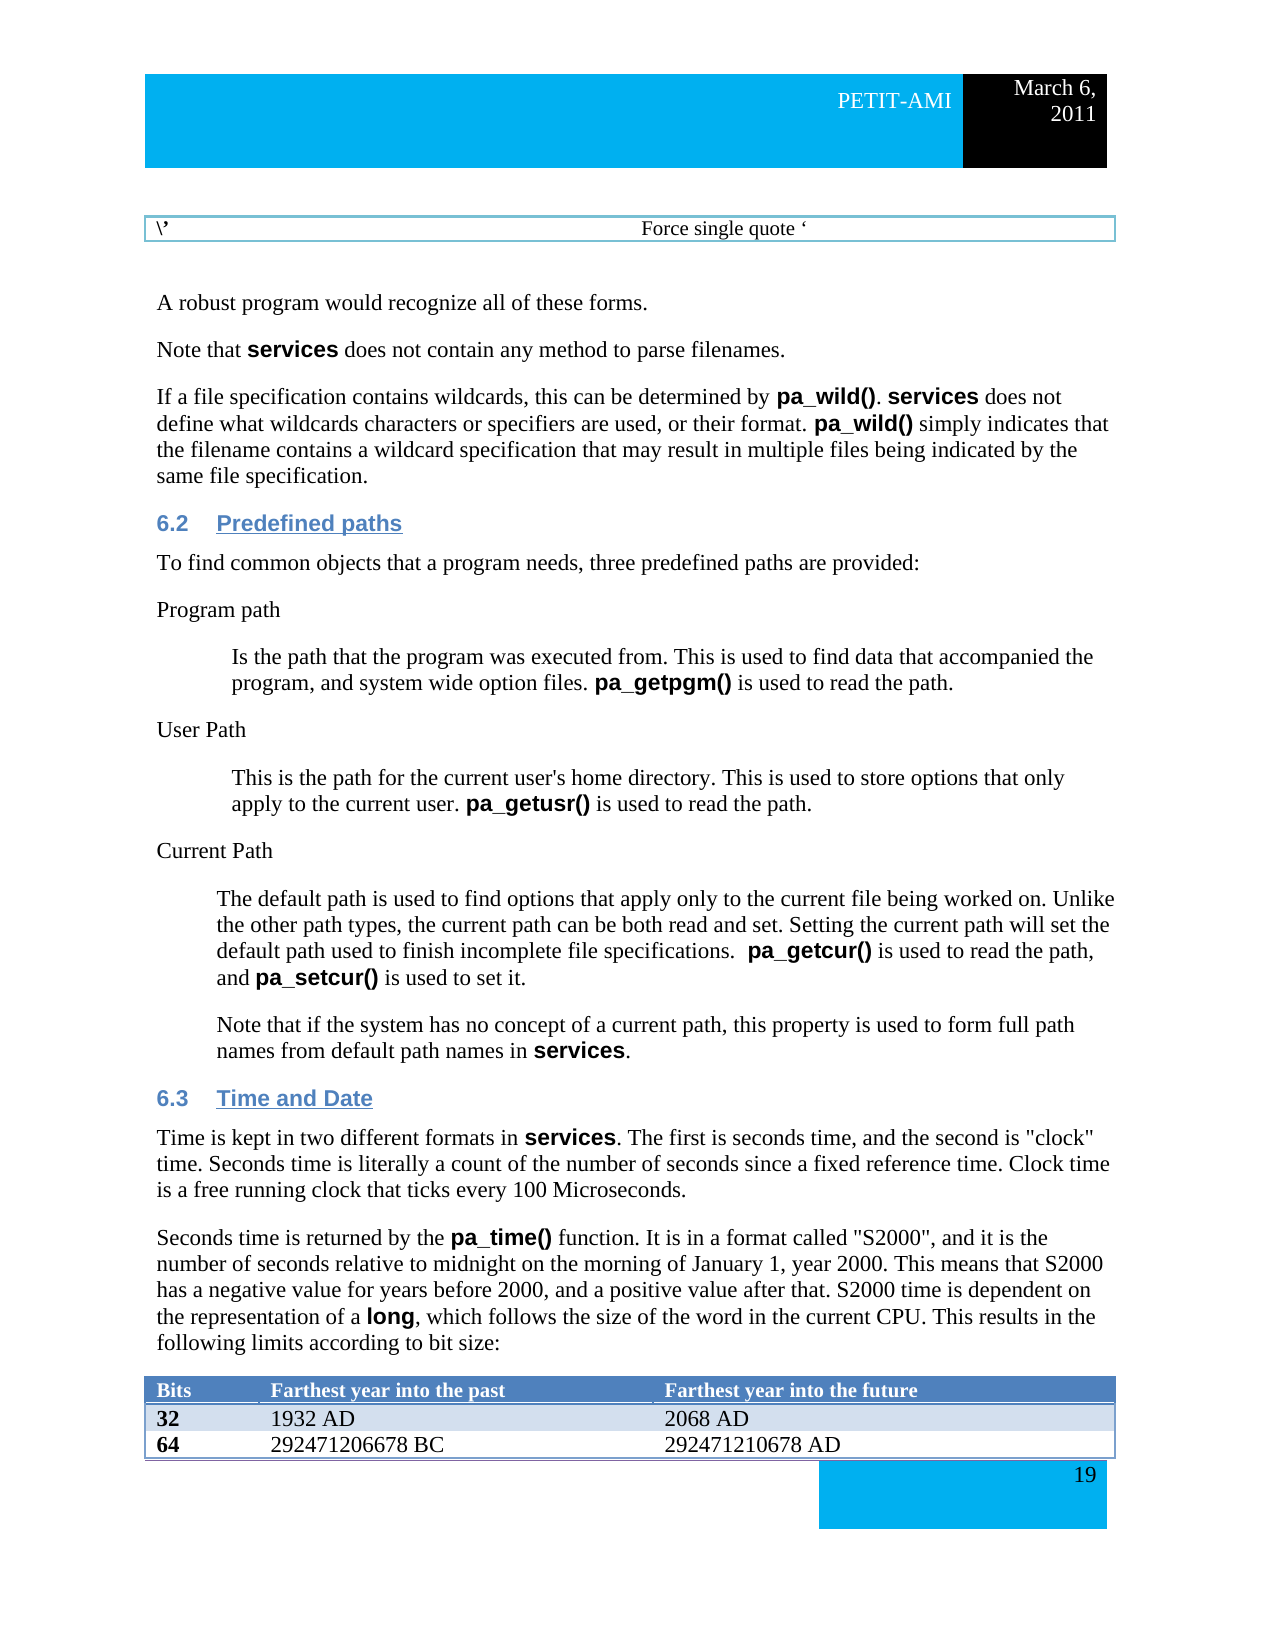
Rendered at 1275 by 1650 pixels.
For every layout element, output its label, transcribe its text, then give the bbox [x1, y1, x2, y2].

text Is the path that the program was executed from. This is used to find data that accompanied the program, and system wide option files. pa_getpgm() is used to read the path. [231, 643, 1118, 696]
subtitle Time and Date [156, 1085, 1118, 1111]
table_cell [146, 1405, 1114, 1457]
text User Path [156, 717, 1118, 743]
text Time is kept in two different formats in services. The first is seconds time, and the second is "clock" time. Seconds time is literally a count of the number of seconds since a fixed reference time. Clock time is a free running clock that ticks every 100 Microseconds. [156, 1123, 1118, 1203]
text Note that services does not contain any method to parse filenames. [156, 336, 1118, 362]
subtitle Predefined paths [156, 510, 1118, 536]
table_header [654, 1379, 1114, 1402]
text To find common objects that a program needs, three predefined paths are provided: [156, 548, 1118, 575]
text Seconds time is returned by the pa_time() function. It is in a format called "S2000", and it is the number of seconds relative to midnight on the morning of January 1, year 2000. This means that S2000 has a negative value for years before 2000, and a positive value after that. S2000 time is dependent on the representation of a long, which follows the size of the word in the current CPU. This results in the following limits according to bit size: [156, 1223, 1118, 1356]
text Program path [156, 596, 1118, 622]
text This is the path for the current user's home directory. This is used to store options that only apply to the current user. pa_getusr() is used to read the path. [231, 764, 1118, 817]
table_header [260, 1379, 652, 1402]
text The default path is used to find options that apply only to the current file being worked on. Unlike the other path types, the current path can be both read and set. Setting the current path will set the default path used to finish incomplete file specifications. pa_getcur() is used to read the path, and pa_setcur() is used to set it. [216, 884, 1118, 990]
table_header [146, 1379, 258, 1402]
text Note that if the system has no concept of a current path, this property is used to form full path names from default path names in services. [216, 1011, 1118, 1064]
text Current Path [156, 837, 1118, 864]
text If a file specification contains wildcards, this can be determined by pa_wild(). services does not define what wildcards characters or specifiers are used, or their format. pa_wild() simply indicates that the filename contains a wildcard specification that may result in multiple files being indicated by the same file specification. [156, 383, 1118, 489]
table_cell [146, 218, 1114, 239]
text A robust program would recognize all of these forms. [156, 289, 1118, 315]
